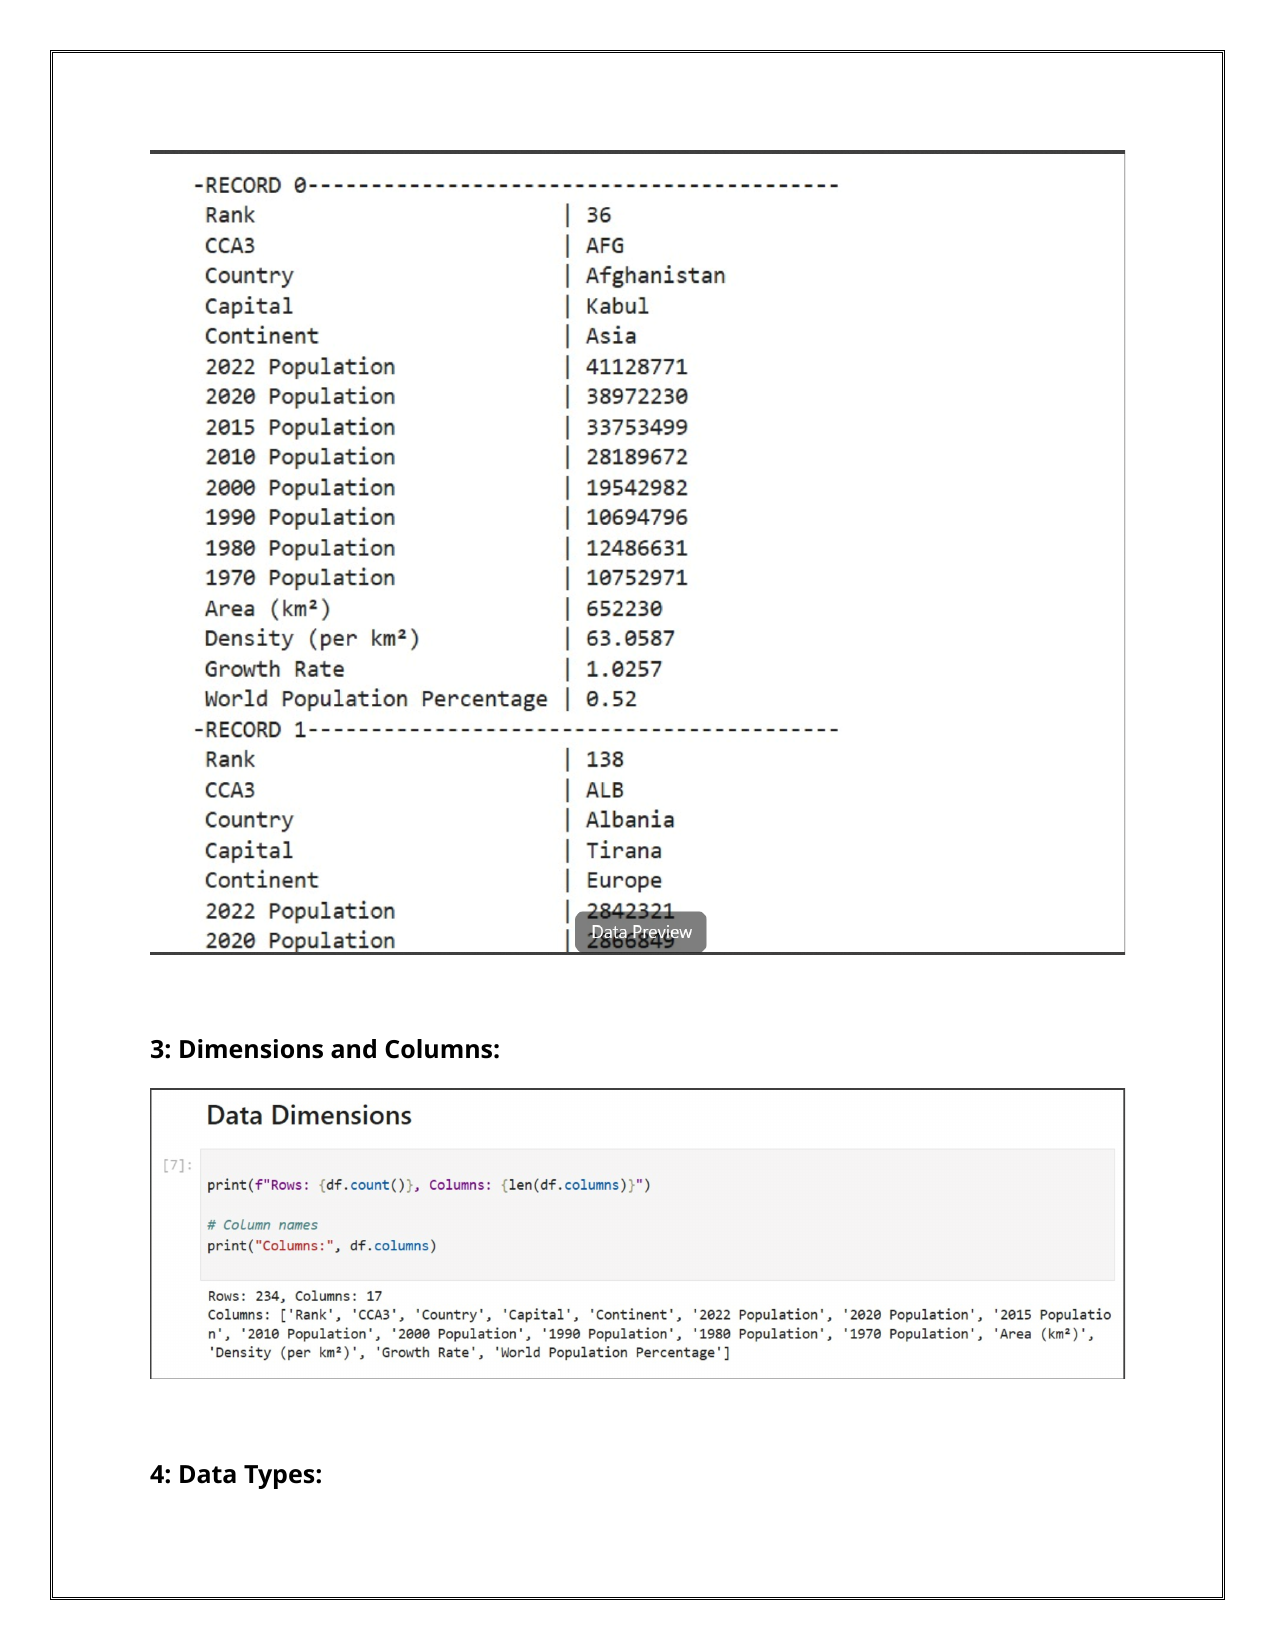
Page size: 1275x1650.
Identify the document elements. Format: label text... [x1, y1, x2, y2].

picture [150, 150, 1125, 955]
picture [150, 1088, 1125, 1379]
text 4: Data Types: [150, 1456, 1125, 1491]
text 3: Dimensions and Columns: [150, 1032, 1125, 1066]
